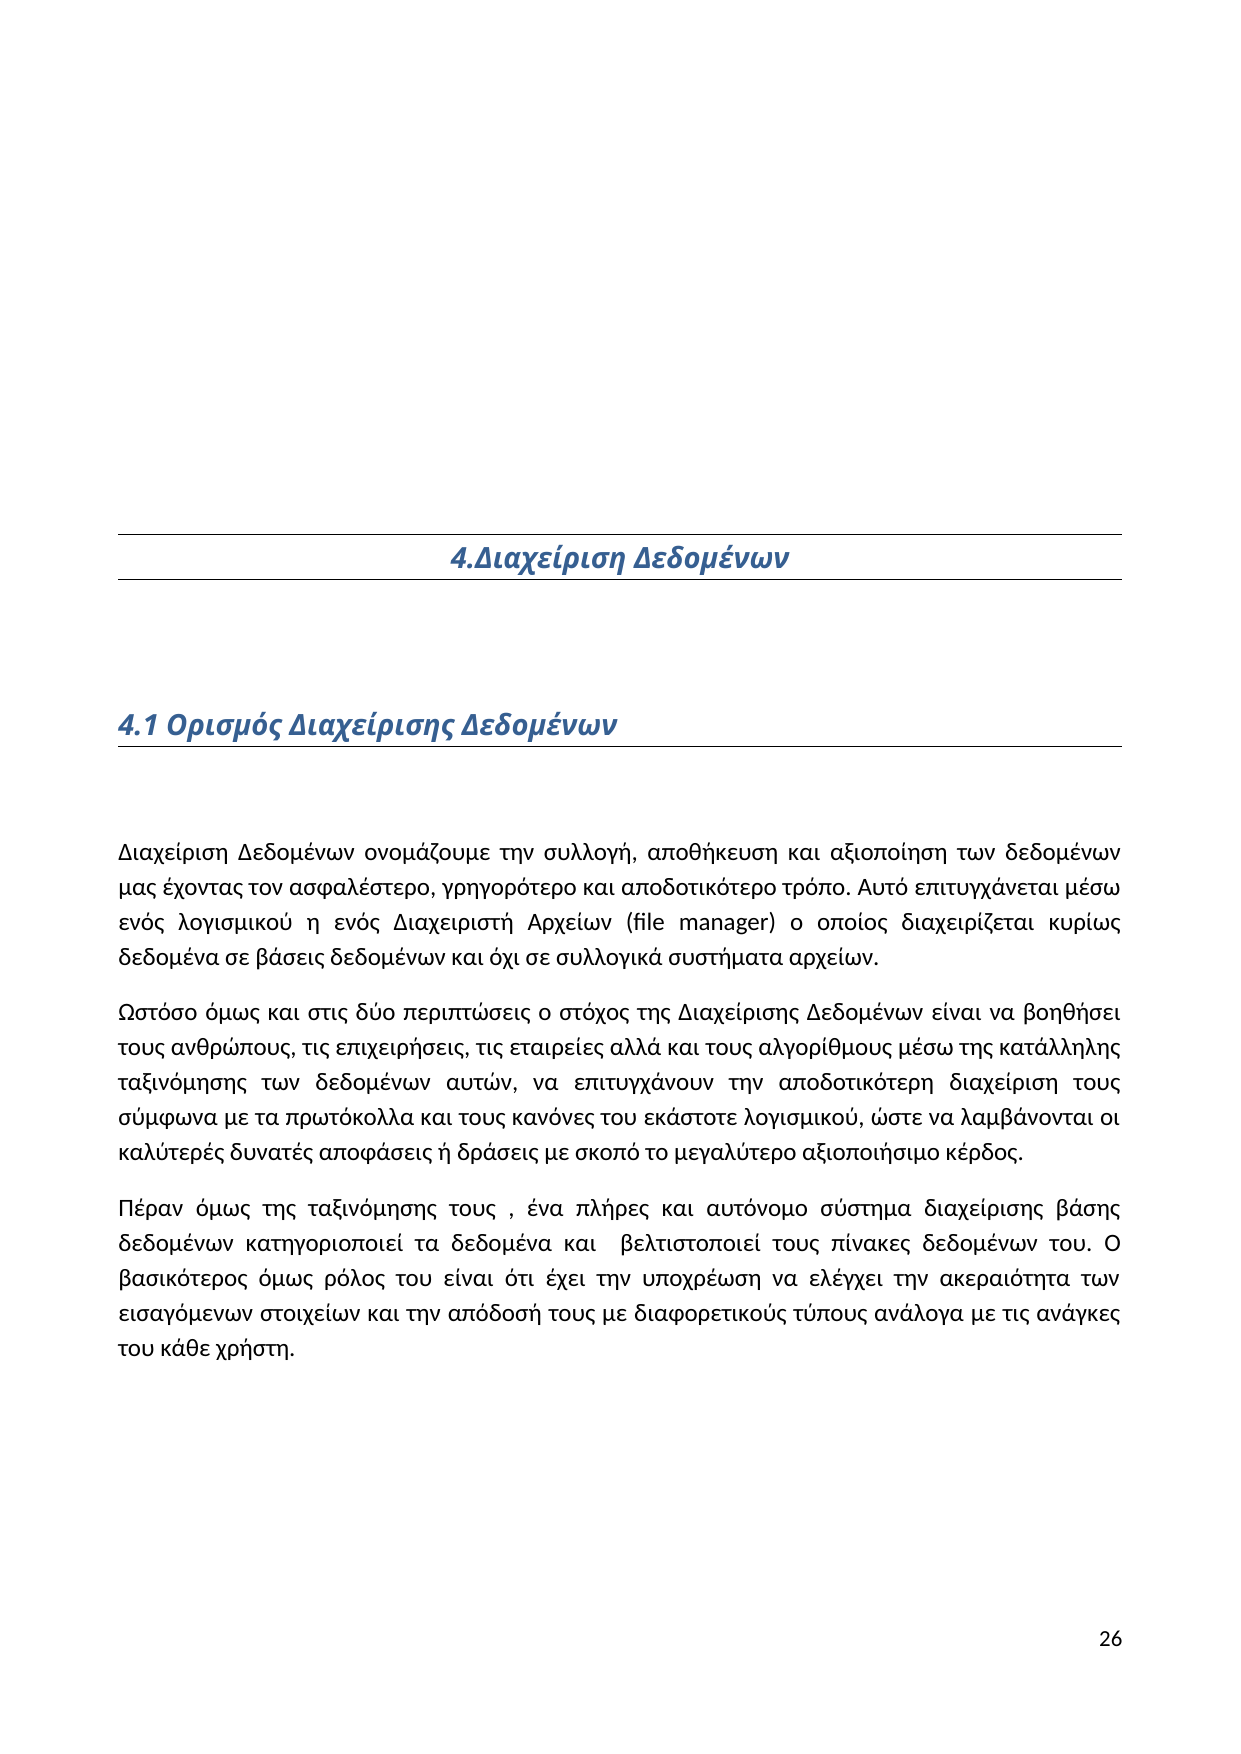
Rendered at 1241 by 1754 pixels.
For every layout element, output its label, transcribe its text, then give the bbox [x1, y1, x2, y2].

text Πέραν όμως της ταξινόμησης τους , ένα πλήρες και αυτόνομο σύστημα διαχείρισης βάσης δεδομένων κατηγοριοποιεί τα δεδομένα και βελτιστοποιεί τους πίνακες δεδομένων του. Ο βασικότερος όμως ρόλος του είναι ότι έχει την υποχρέωση να ελέγχει την ακεραιότητα των εισαγόμενων στοιχείων και την απόδοσή τους με διαφορετικούς τύπους ανάλογα με τις ανάγκες του κάθε χρήστη. [118, 1192, 1122, 1363]
text Ωστόσο όμως και στις δύο περιπτώσεις ο στόχος της Διαχείρισης Δεδομένων είναι να βοηθήσει τους ανθρώπους, τις επιχειρήσεις, τις εταιρείες αλλά και τους αλγορίθμους μέσω της κατάλληλης ταξινόμησης των δεδομένων αυτών, να επιτυγχάνουν την αποδοτικότερη διαχείριση τους σύμφωνα με τα πρωτόκολλα και τους κανόνες του εκάστοτε λογισμικού, ώστε να λαμβάνονται οι καλύτερές δυνατές αποφάσεις ή δράσεις με σκοπό το μεγαλύτερο αξιοποιήσιμο κέρδος. [118, 997, 1122, 1167]
text Διαχείριση Δεδομένων ονομάζουμε την συλλογή, αποθήκευση και αξιοποίηση των δεδομένων μας έχοντας τον ασφαλέστερο, γρηγορότερο και αποδοτικότερο τρόπο. Αυτό επιτυγχάνεται μέσω ενός λογισμικού η ενός Διαχειριστή Αρχείων (file manager) ο οποίος διαχειρίζεται κυρίως δεδομένα σε βάσεις δεδομένων και όχι σε συλλογικά συστήματα αρχείων. [118, 836, 1122, 971]
text 4.1 Ορισμός Διαχείρισης Δεδομένων [118, 704, 1122, 746]
text 4.Διαχείριση Δεδομένων [118, 535, 1122, 579]
